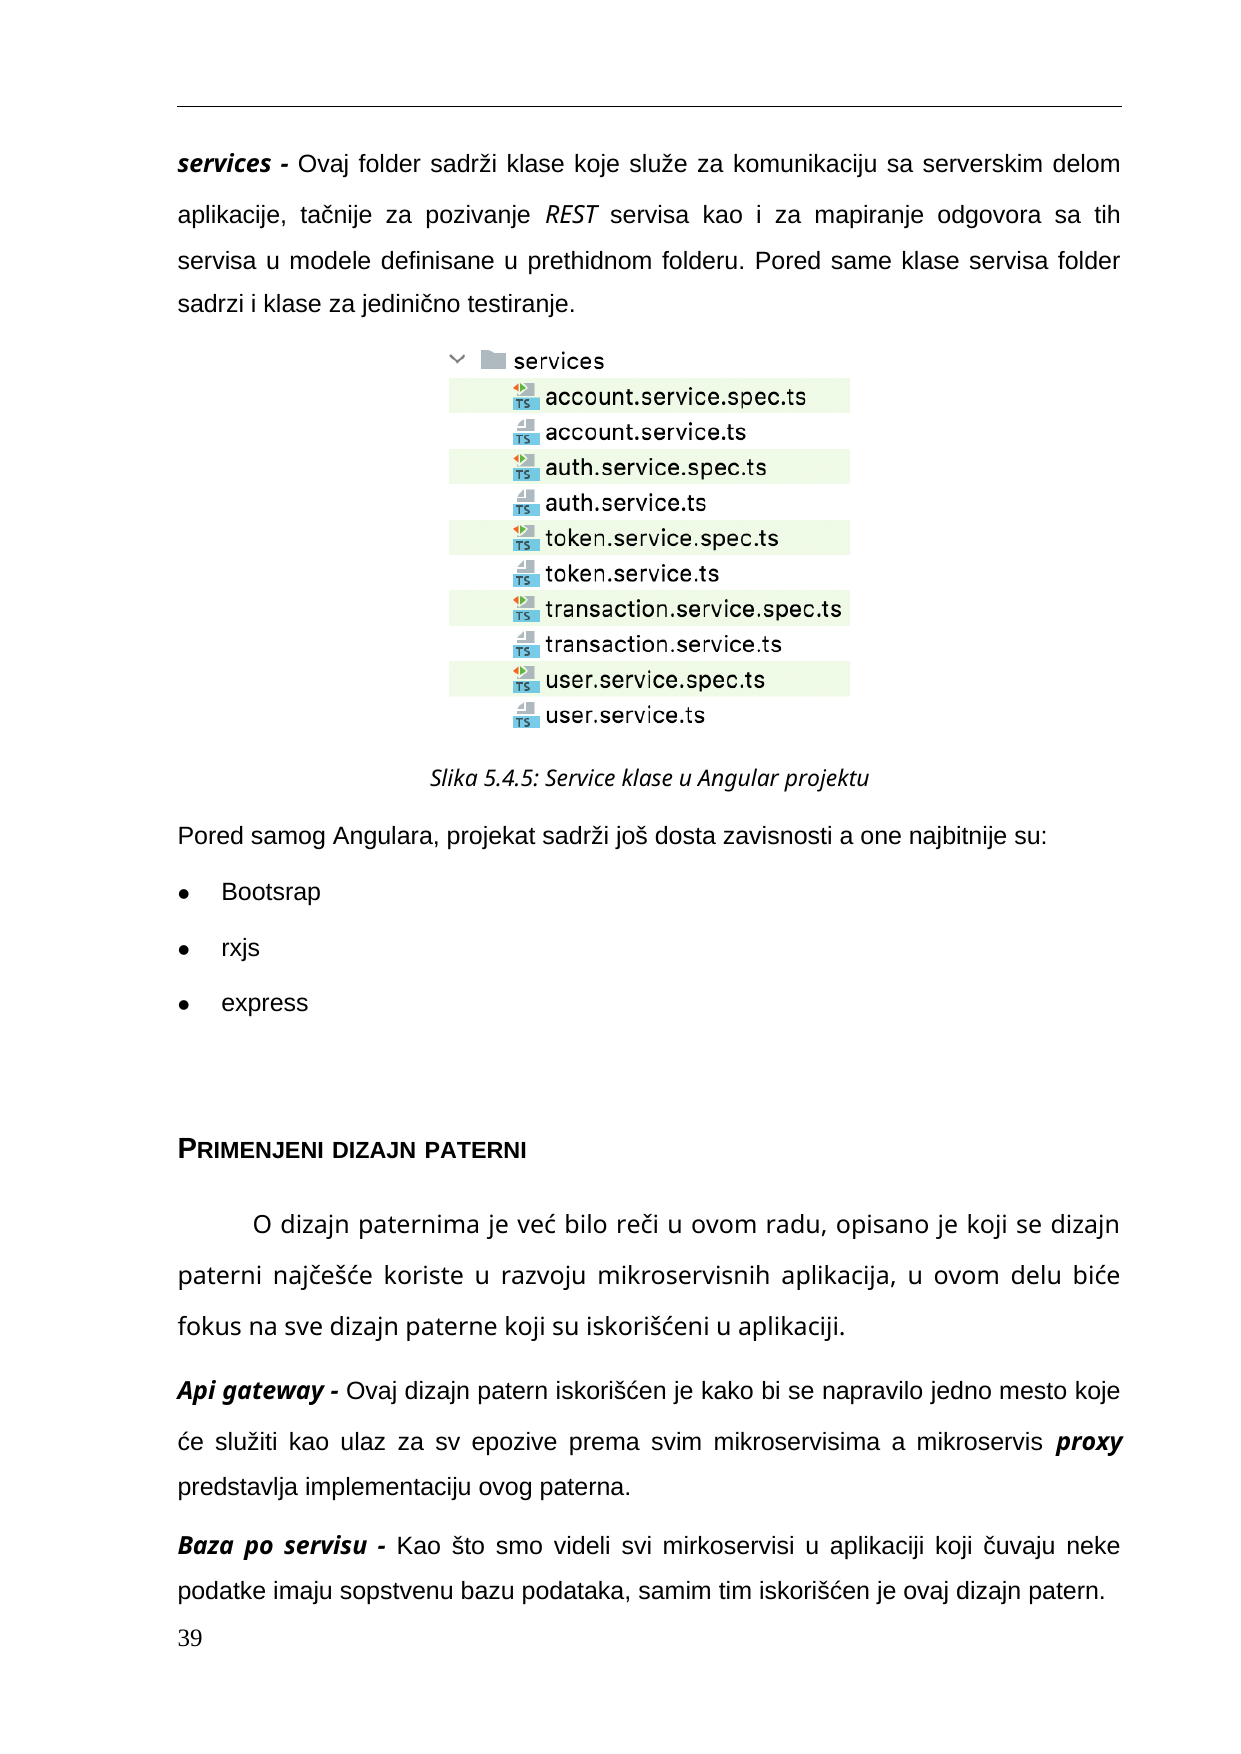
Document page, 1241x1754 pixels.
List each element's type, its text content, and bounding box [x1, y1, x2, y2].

text O dizajn paternima je već bilo reči u ovom radu, opisano je koji se dizajn paterni najčešće koriste u razvoju mikroservisnih aplikacija, u ovom delu biće fokus na sve dizajn paterne koji su iskorišćeni u aplikaciji. [177, 1207, 1122, 1343]
list Bootsrap [177, 877, 1122, 906]
text Baza po servisu - Kao što smo videli svi mirkoservisi u aplikaciji koji čuvaju neke podatke imaju sopstvenu bazu podataka, samim tim iskorišćen je ovaj dizajn patern. [177, 1528, 1122, 1605]
list rxjs [177, 932, 1122, 961]
text Slika 5.4.5: Service klase u Angular projektu [177, 762, 1122, 793]
text Api gateway - Ovaj dizajn patern iskorišćen je kako bi se napravilo jedno mesto koje će služiti kao ulaz za sv epozive prema svim mikroservisima a mikroservis proxy predstavlja implementaciju ovog paterna. [177, 1372, 1122, 1501]
text Pored samog Angulara, projekat sadrži još dosta zavisnosti a one najbitnije su: [177, 821, 1122, 850]
subtitle Primenjeni dizajn paterni [177, 1132, 1122, 1165]
list express [177, 988, 1122, 1017]
picture [449, 344, 851, 735]
text services - Ovaj folder sadrži klase koje služe za komunikaciju sa serverskim delom aplikacije, tačnije za pozivanje REST servisa kao i za mapiranje odgovora sa tih servisa u modele definisane u prethidnom folderu. Pored same klase servisa folder sadrzi i klase za jedinično testiranje. [177, 146, 1122, 317]
